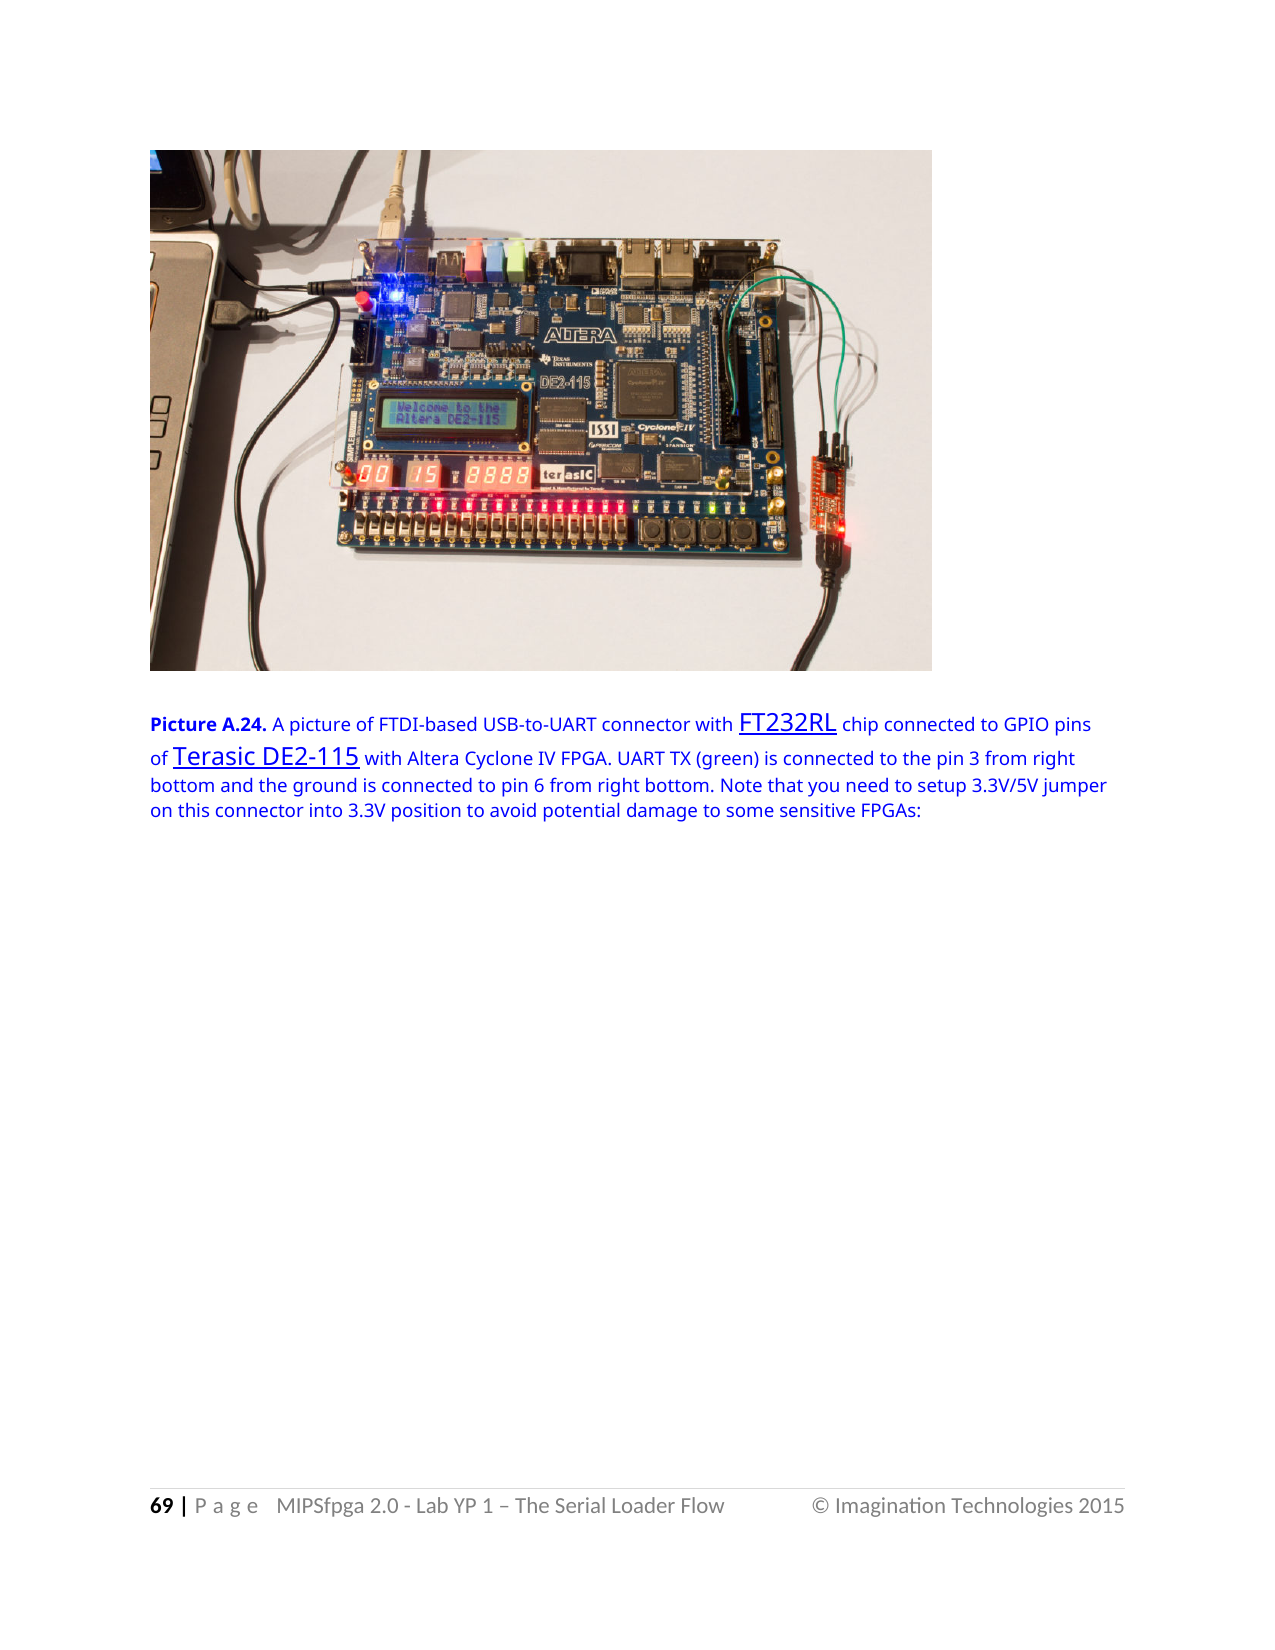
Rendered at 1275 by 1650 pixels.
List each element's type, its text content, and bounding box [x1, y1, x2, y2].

text Picture A.24. A picture of FTDI-based USB-to-UART connector with FT232RL chip connected to GPIO pins of Terasic DE2-115 with Altera Cyclone IV FPGA. UART TX (green) is connected to the pin 3 from right bottom and the ground is connected to pin 6 from right bottom. Note that you need to setup 3.3V/5V jumper on this connector into 3.3V position to avoid potential damage to some sensitive FPGAs: [150, 704, 1125, 823]
picture [150, 150, 932, 671]
